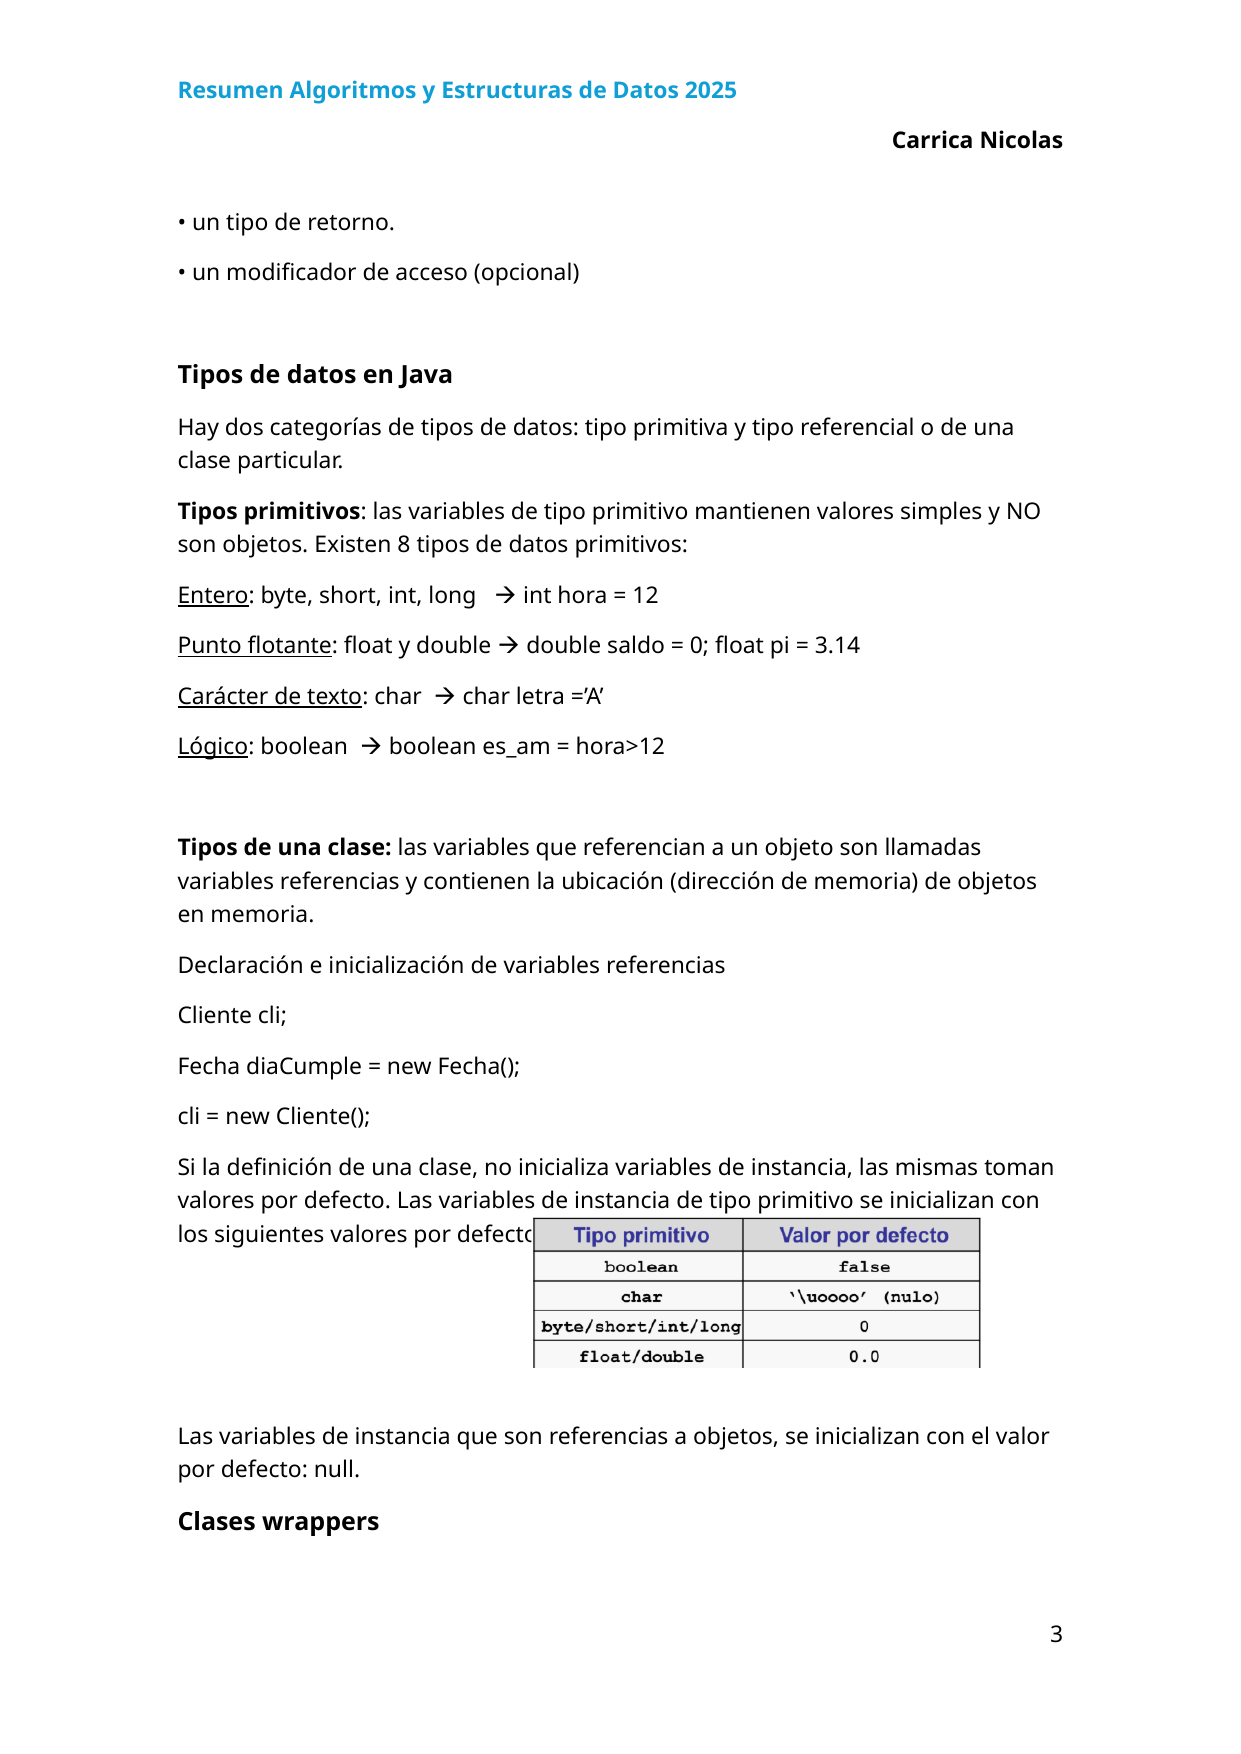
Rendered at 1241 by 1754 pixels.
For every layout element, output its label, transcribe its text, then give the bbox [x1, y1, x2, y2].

text Las variables de instancia que son referencias a objetos, se inicializan con el valor por defecto: null. [177, 1420, 1063, 1485]
text • un modificador de acceso (opcional) [177, 256, 1063, 287]
picture [531, 1214, 982, 1368]
text Tipos de una clase: las variables que referencian a un objeto son llamadas variables referencias y contienen la ubicación (dirección de memoria) de objetos en memoria. [177, 831, 1063, 930]
text • un tipo de retorno. [177, 206, 1063, 237]
text Lógico: boolean boolean es_am = hora>12 [177, 730, 1063, 761]
text Carácter de texto: char char letra =’A’ [177, 680, 1063, 711]
text Declaración e inicialización de variables referencias [177, 949, 1063, 980]
text Tipos de datos en Java [177, 357, 1063, 391]
text Punto flotante: float y double double saldo = 0; float pi = 3.14 [177, 629, 1063, 661]
text Clases wrappers [177, 1504, 1063, 1538]
text Fecha diaCumple = new Fecha(); [177, 1050, 1063, 1081]
text cli = new Cliente(); [177, 1100, 1063, 1131]
text Hay dos categorías de tipos de datos: tipo primitiva y tipo referencial o de una clase particular. [177, 411, 1063, 476]
text Entero: byte, short, int, long int hora = 12 [177, 579, 1063, 610]
text Si la definición de una clase, no inicializa variables de instancia, las mismas toman valores por defecto. Las variables de instancia de tipo primitivo se inicializan con los siguientes valores por defecto: [177, 1151, 1063, 1249]
text Tipos primitivos: las variables de tipo primitivo mantienen valores simples y NO son objetos. Existen 8 tipos de datos primitivos: [177, 495, 1063, 560]
text Cliente cli; [177, 999, 1063, 1031]
